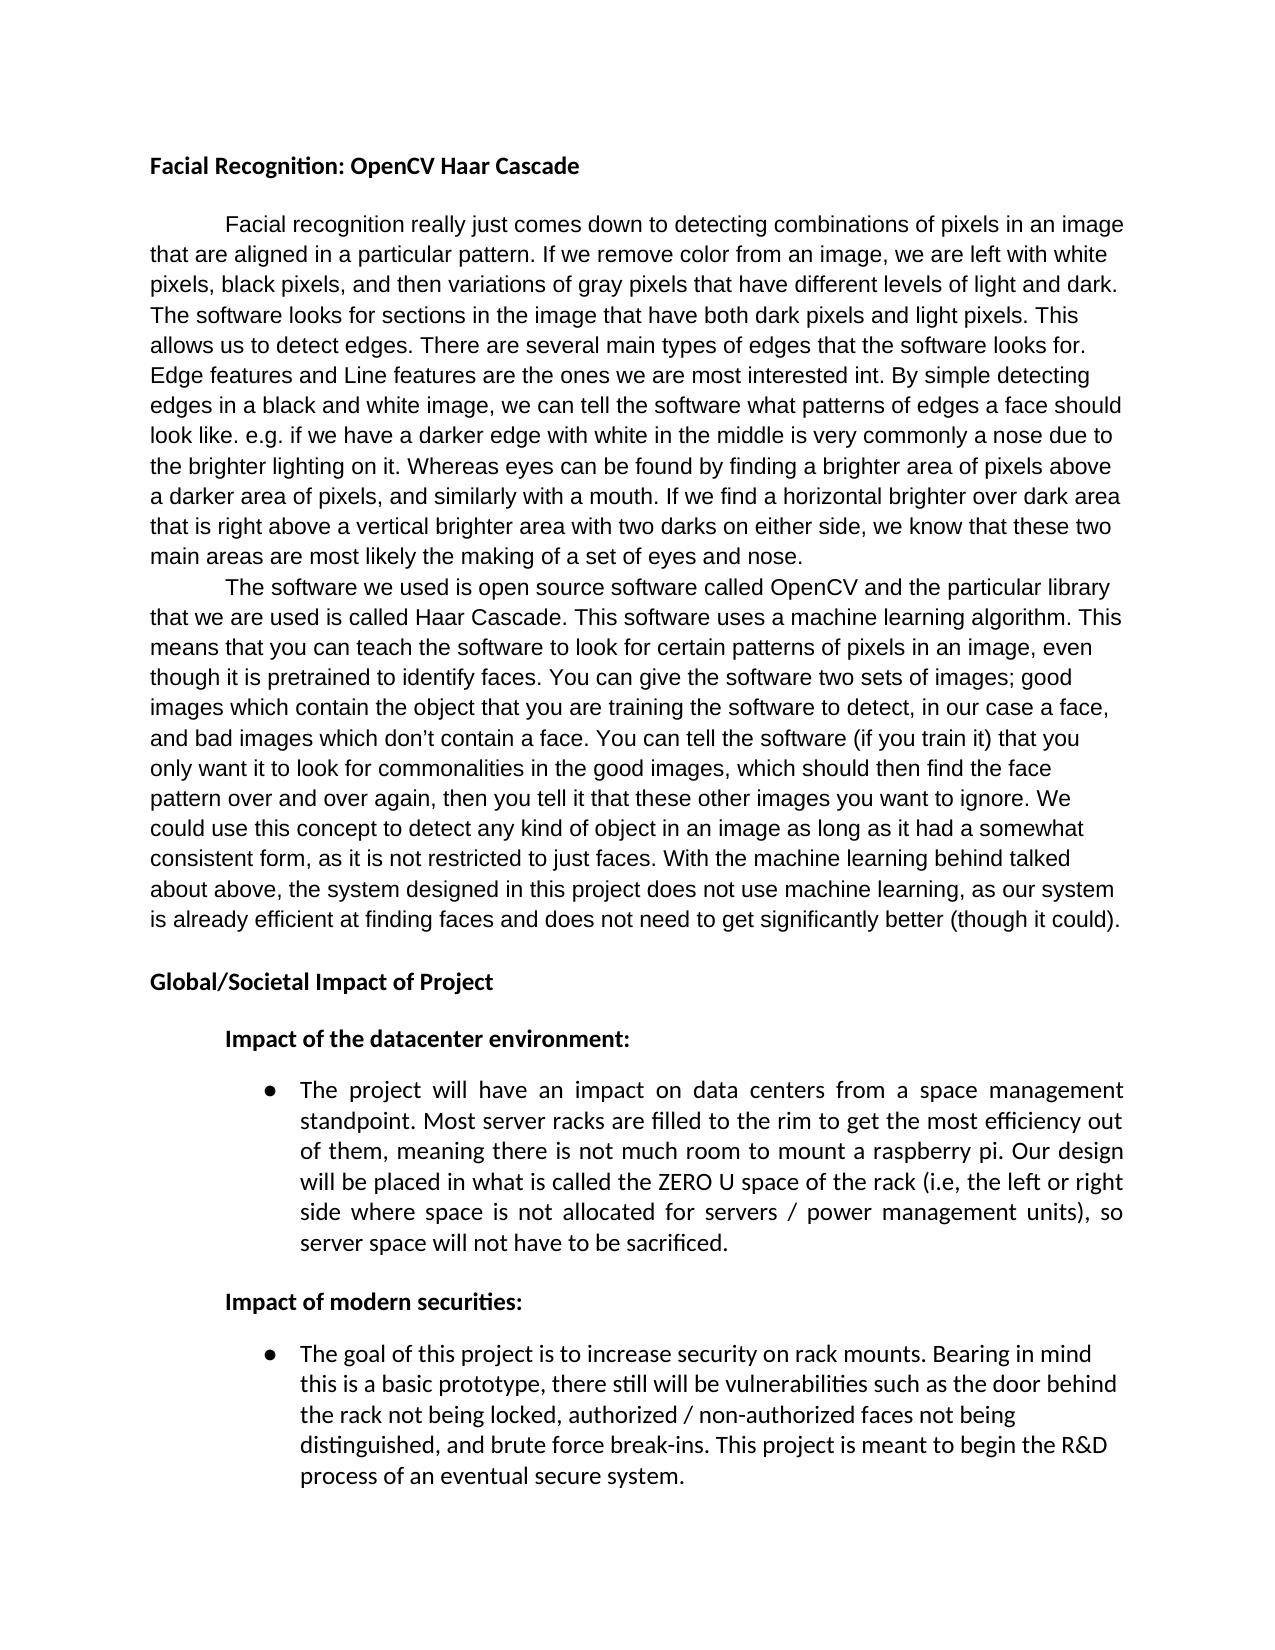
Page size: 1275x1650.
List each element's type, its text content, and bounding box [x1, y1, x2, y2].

text Facial recognition really just comes down to detecting combinations of pixels in an image that are aligned in a particular pattern. If we remove color from an image, we are left with white pixels, black pixels, and then variations of gray pixels that have different levels of light and dark. The software looks for sections in the image that have both dark pixels and light pixels. This allows us to detect edges. There are several main types of edges that the software looks for. Edge features and Line features are the ones we are most interested int. By simple detecting edges in a black and white image, we can tell the software what patterns of edges a face should look like. e.g. if we have a darker edge with white in the middle is very commonly a nose due to the brighter lighting on it. Whereas eyes can be found by finding a brighter area of pixels above a darker area of pixels, and similarly with a mouth. If we find a horizontal brighter over dark area that is right above a vertical brighter area with two darks on either side, we know that these two main areas are most likely the making of a set of eyes and nose. [150, 211, 1125, 570]
list The goal of this project is to increase security on rack mounts. Bearing in mind this is a basic prototype, there still will be vulnerabilities such as the door behind the rack not being locked, authorized / non-authorized faces not being distinguished, and brute force break-ins. This project is meant to begin the R&D process of an eventual secure system. [262, 1338, 1125, 1490]
text Impact of the datacenter environment: [150, 1023, 1125, 1054]
list The project will have an impact on data centers from a space management standpoint. Most server racks are filled to the rim to get the most efficiency out of them, meaning there is not much room to mount a raspberry pi. Our design will be placed in what is called the ZERO U space of the rack (i.e, the left or right side where space is not allocated for servers / power management units), so server space will not have to be sacrificed. [262, 1074, 1125, 1258]
text Impact of modern securities: [150, 1286, 1125, 1317]
text The software we used is open source software called OpenCV and the particular library that we are used is called Haar Cascade. This software uses a machine learning algorithm. This means that you can teach the software to look for certain patterns of pixels in an image, even though it is pretrained to identify faces. You can give the software two sets of images; good images which contain the object that you are training the software to detect, in our case a face, and bad images which don’t contain a face. You can tell the software (if you train it) that you only want it to look for commonalities in the good images, which should then find the face pattern over and over again, then you tell it that these other images you want to ignore. We could use this concept to detect any kind of object in an image as long as it had a somewhat consistent form, as it is not restricted to just faces. With the machine learning behind talked about above, the system designed in this project does not use machine learning, as our system is already efficient at finding faces and does not need to get significantly better (though it could). [150, 573, 1125, 932]
text Facial Recognition: OpenCV Haar Cascade [150, 150, 1125, 181]
text Global/Societal Impact of Project [150, 966, 1125, 997]
